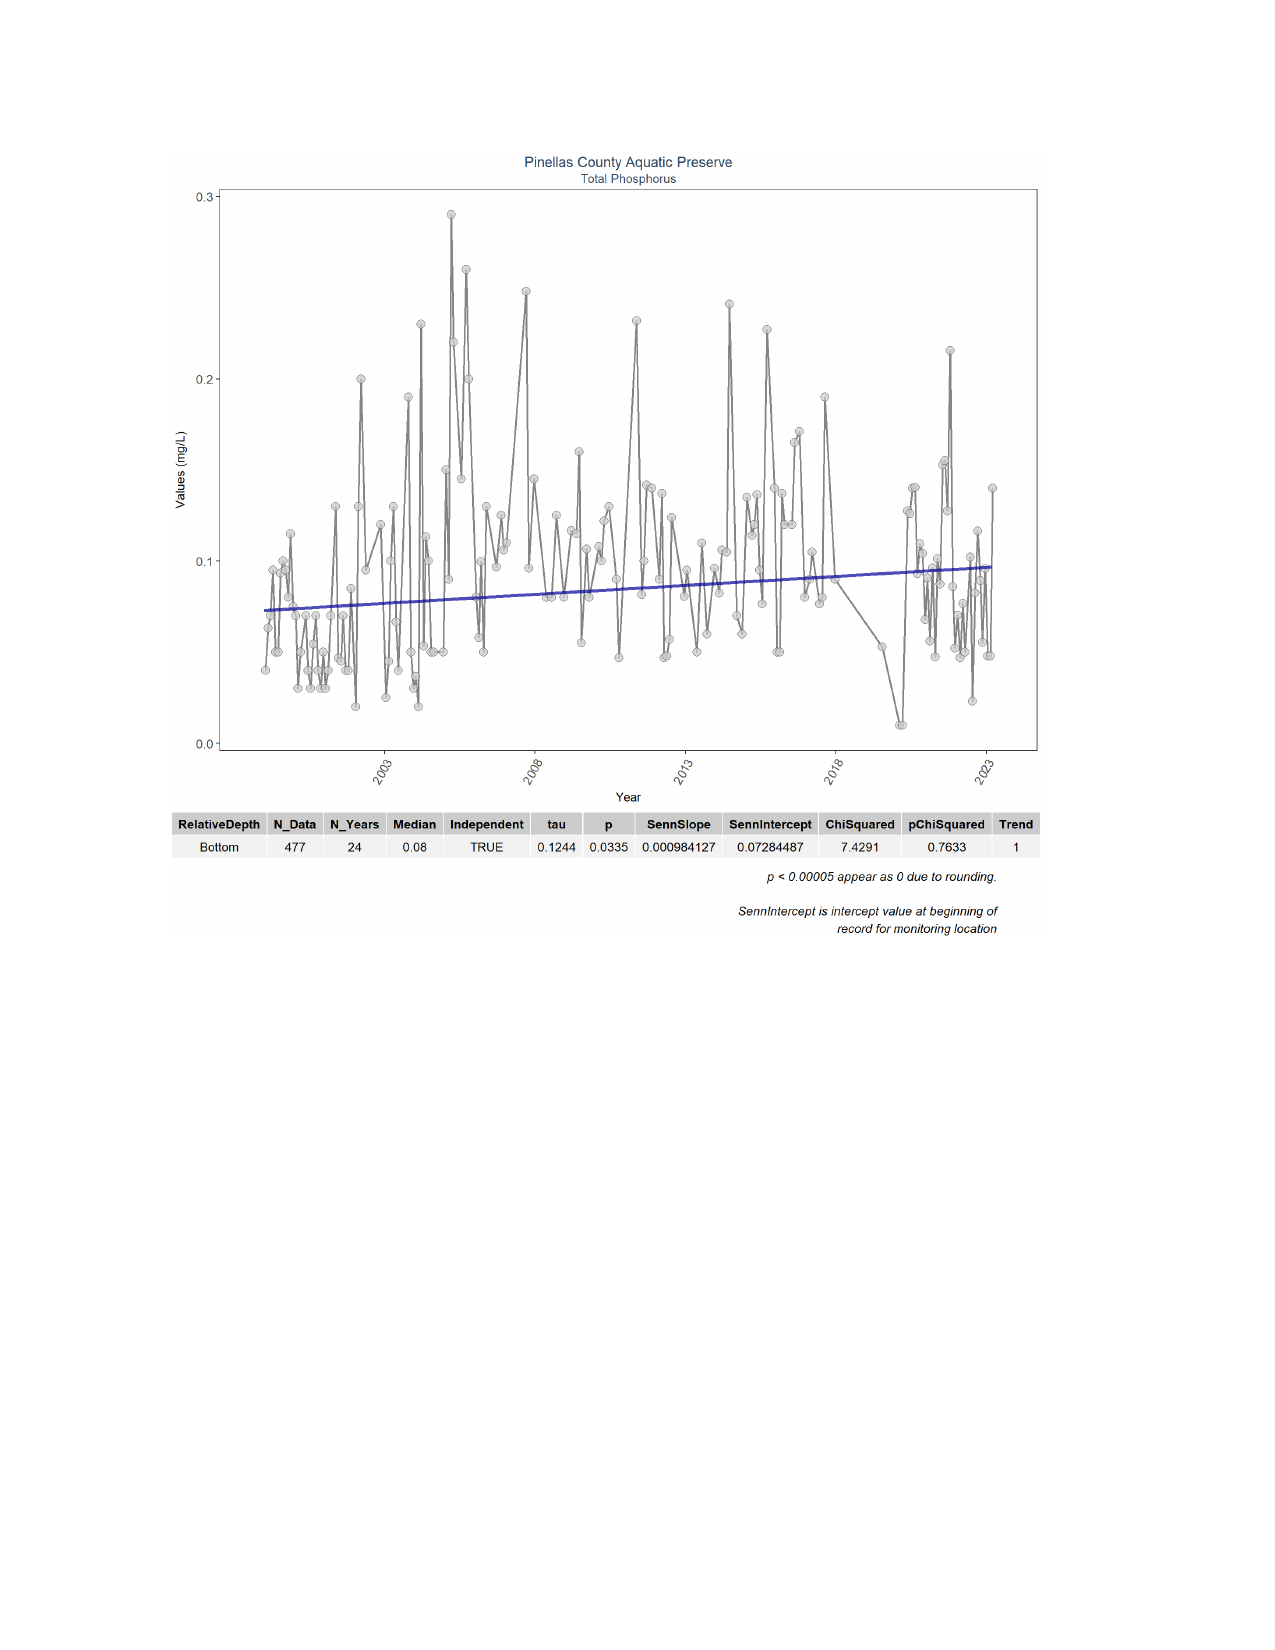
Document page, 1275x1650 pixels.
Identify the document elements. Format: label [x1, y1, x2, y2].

picture [168, 150, 1044, 938]
